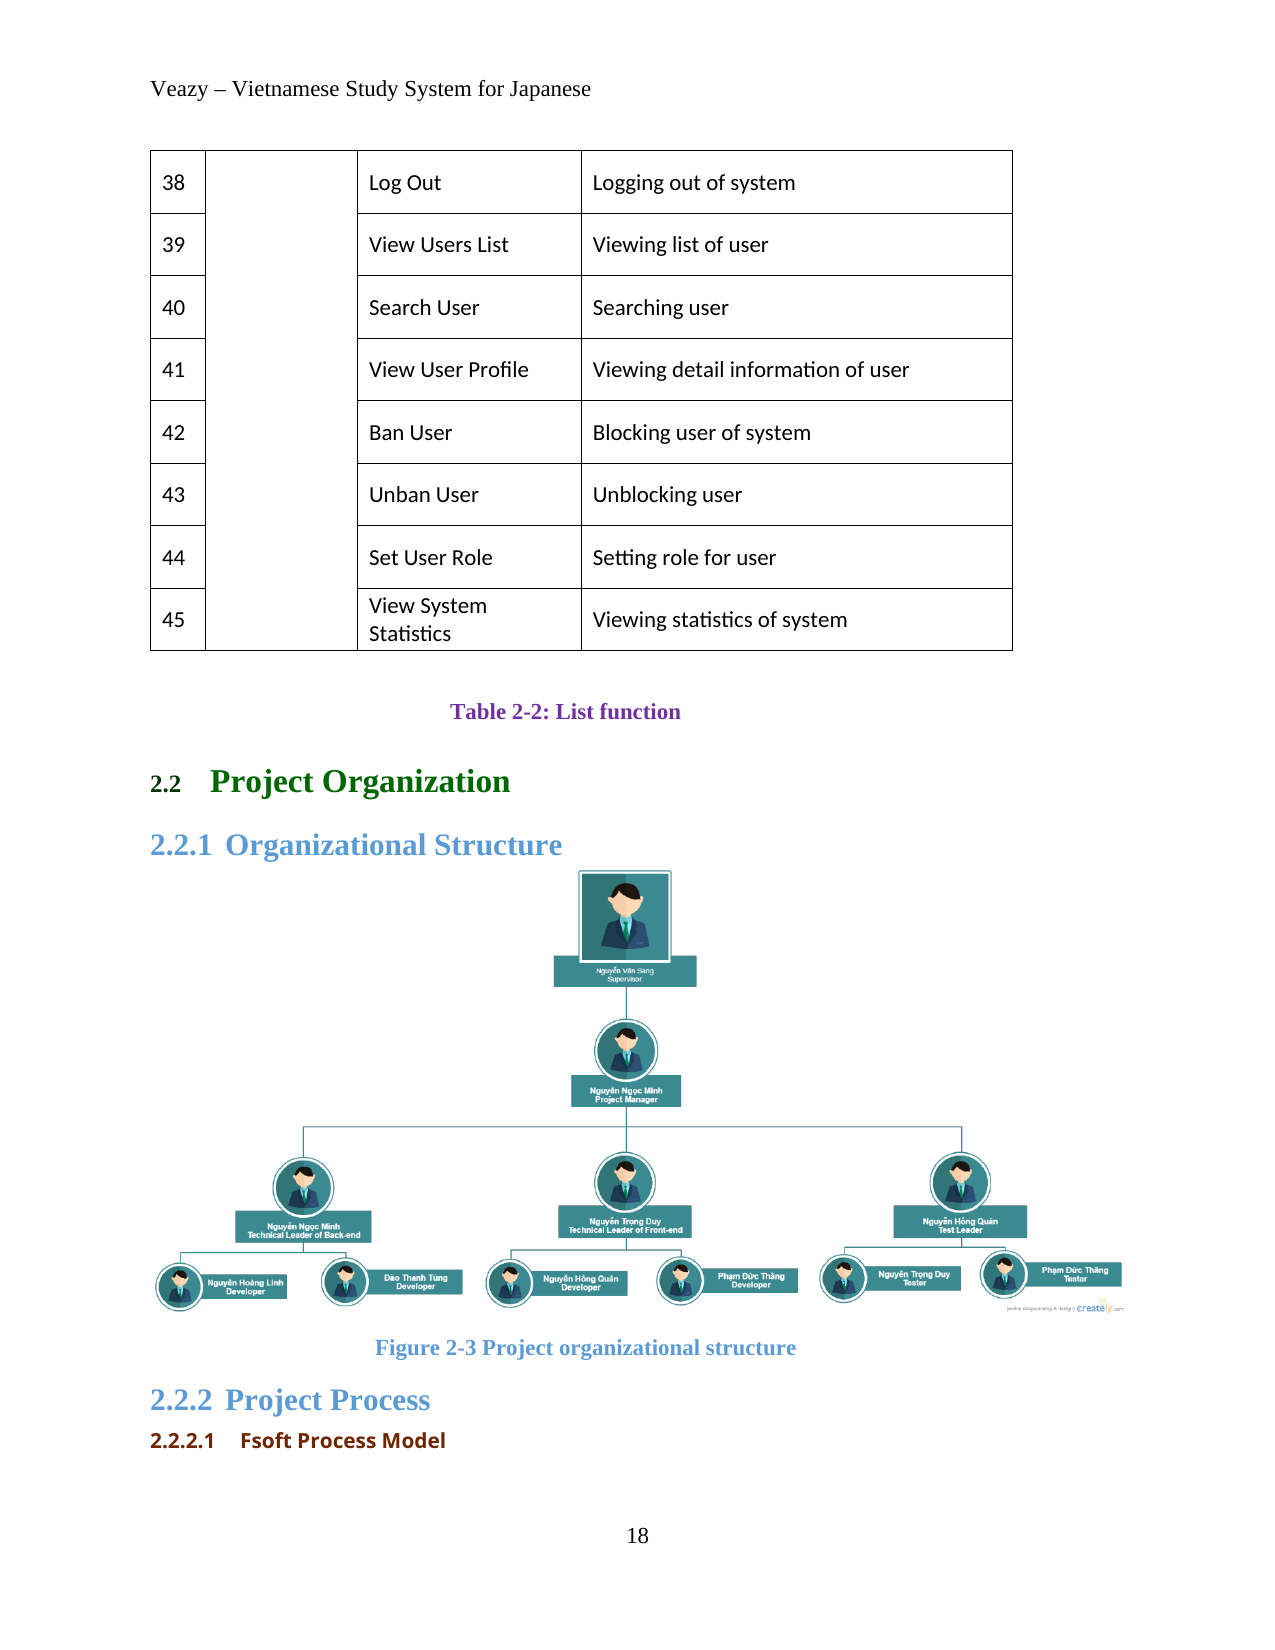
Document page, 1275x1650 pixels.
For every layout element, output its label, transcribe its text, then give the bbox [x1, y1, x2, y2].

table_cell Log Out [358, 151, 581, 212]
table_cell Viewing statistics of system [582, 589, 1012, 650]
table_cell 41 [151, 339, 205, 400]
subtitle Organizational Structure [150, 827, 1125, 863]
table_cell Search User [358, 276, 581, 337]
table_cell View Users List [358, 214, 581, 275]
table_cell Logging out of system [582, 151, 1012, 212]
table_cell 42 [151, 401, 205, 462]
table_cell Unblocking user [582, 464, 1012, 525]
table_cell Blocking user of system [582, 401, 1012, 462]
table_cell 40 [151, 276, 205, 337]
table_cell 43 [151, 464, 205, 525]
table_cell View System Statistics [358, 589, 581, 650]
subtitle Project Process [150, 1381, 1125, 1417]
table_cell Searching user [582, 276, 1012, 337]
table_cell View User Profile [358, 339, 581, 400]
table_cell Viewing detail information of user [582, 339, 1012, 400]
subtitle Project Organization [150, 762, 1125, 800]
table_cell Set User Role [358, 526, 581, 587]
table_cell Unban User [358, 464, 581, 525]
picture [150, 865, 1125, 1316]
table_cell 38 [151, 151, 205, 212]
subtitle Fsoft Process Model [150, 1426, 1125, 1455]
table_cell Setting role for user [582, 526, 1012, 587]
table_cell 39 [151, 214, 205, 275]
table_cell Viewing list of user [582, 214, 1012, 275]
table_cell 45 [151, 589, 205, 650]
table_cell 44 [151, 526, 205, 587]
table_cell Ban User [358, 401, 581, 462]
text Table 2-2: List function [375, 698, 1125, 724]
